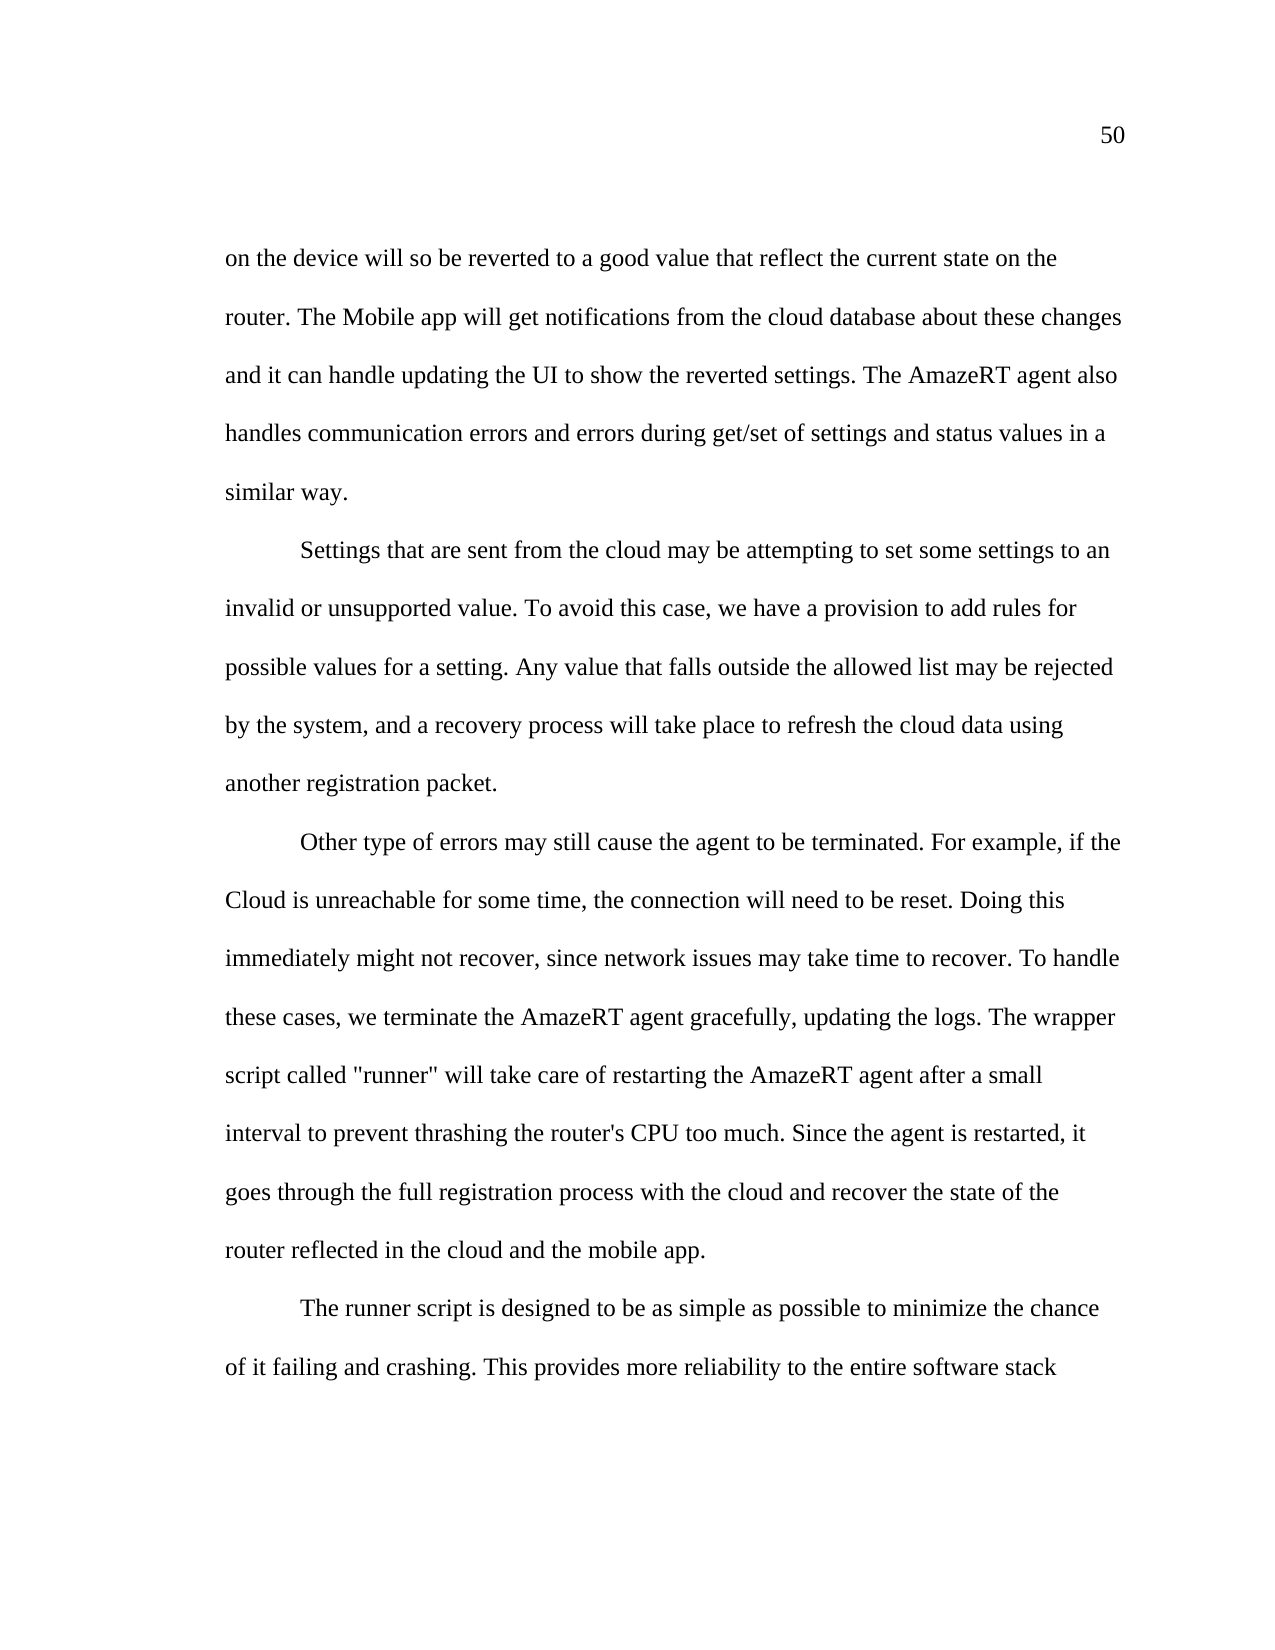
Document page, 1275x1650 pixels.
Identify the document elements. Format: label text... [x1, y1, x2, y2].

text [225, 220, 1125, 512]
text Settings that are sent from the cloud may be attempting to set some settings to an invalid or unsupported value. To avoid this case, we have a provision to add rules for possible values for a setting. Any value that falls outside the allowed list may be rejected by the system, and a recovery process will take place to refresh the cloud data using another registration packet. [225, 512, 1125, 803]
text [225, 1270, 1125, 1387]
text Other type of errors may still cause the agent to be terminated. For example, if the Cloud is unreachable for some time, the connection will need to be reset. Doing this immediately might not recover, since network issues may take time to recover. To handle these cases, we terminate the AmazeRT agent gracefully, updating the logs. The wrapper script called "runner" will take care of restarting the AmazeRT agent after a small interval to prevent thrashing the router's CPU too much. Since the agent is restarted, it goes through the full registration process with the cloud and recover the state of the router reflected in the cloud and the mobile app. [225, 803, 1125, 1270]
